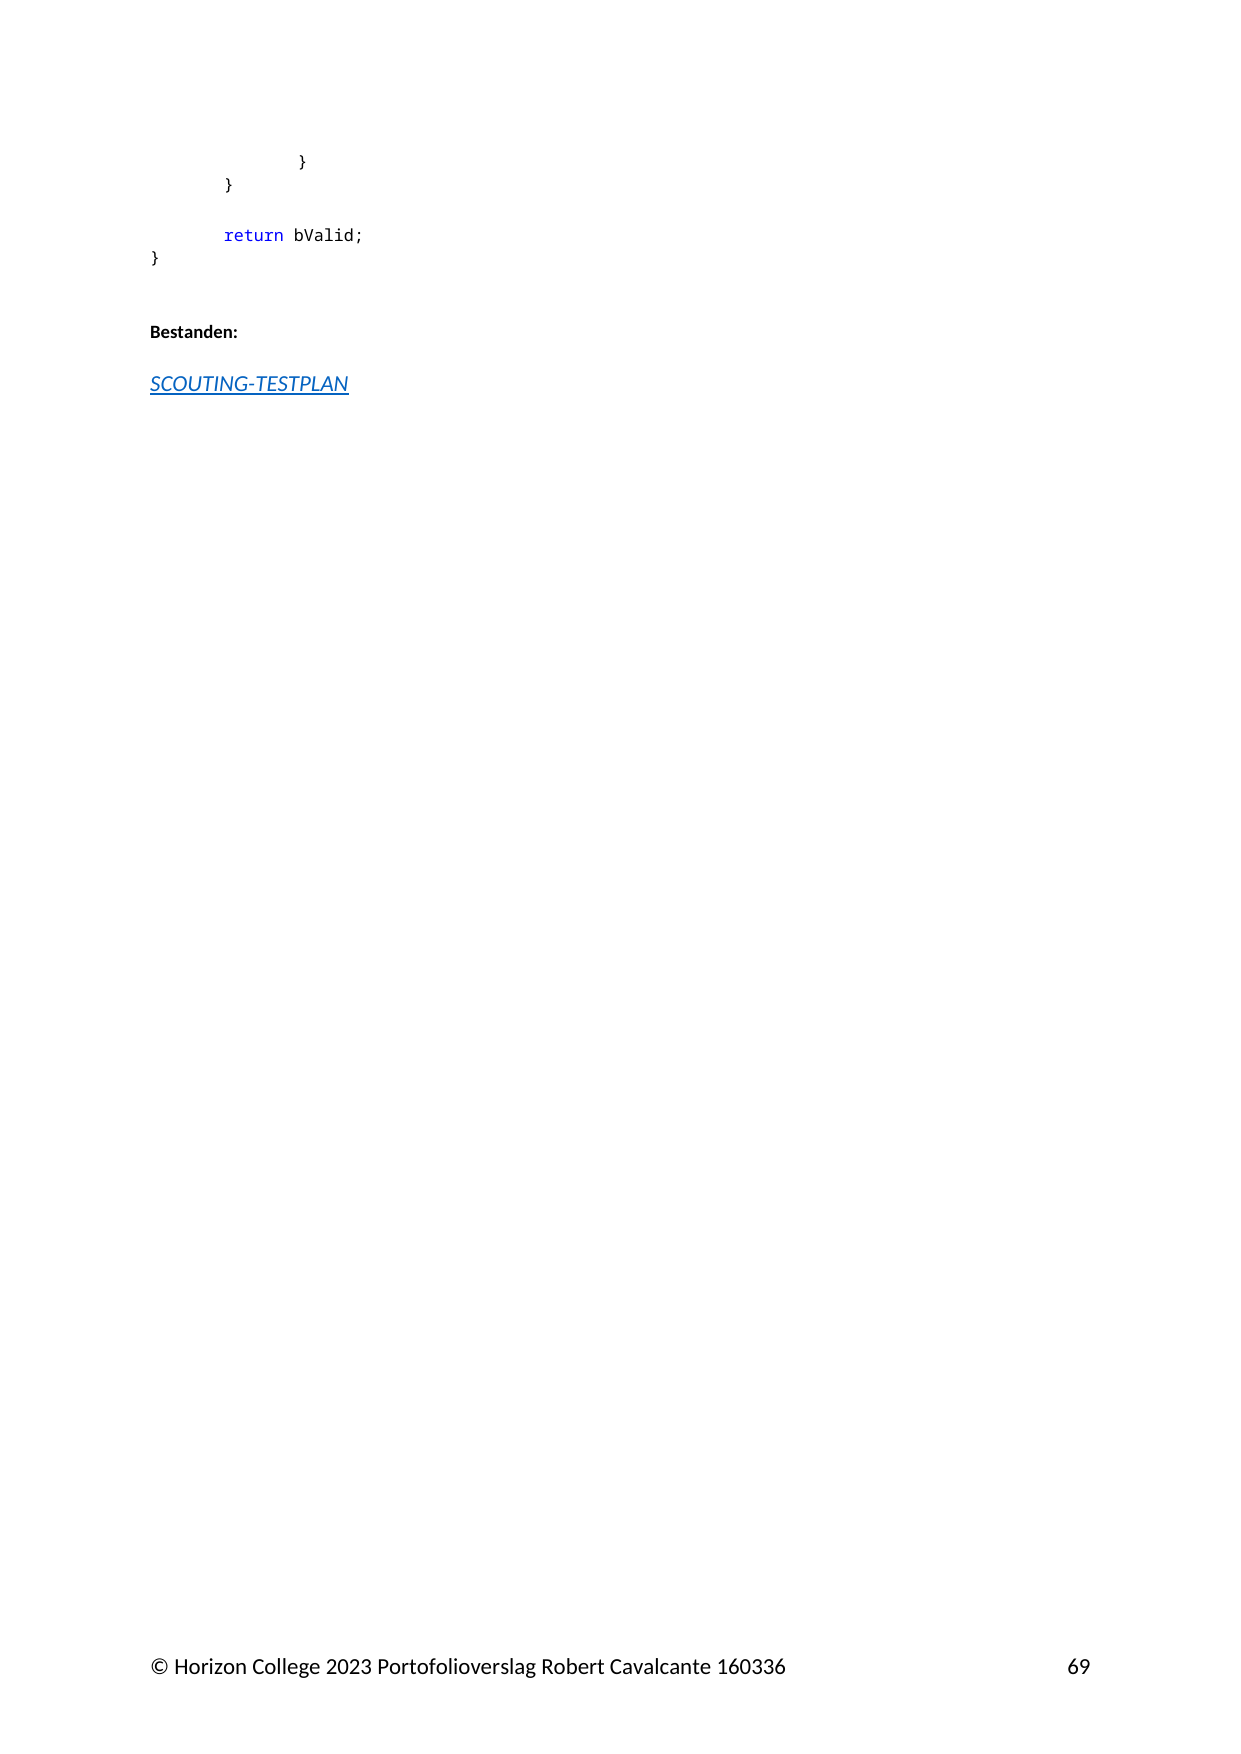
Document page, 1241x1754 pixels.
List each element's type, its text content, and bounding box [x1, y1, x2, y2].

text } [150, 173, 1090, 195]
text SCOUTING-TESTPLAN [150, 369, 1090, 397]
text Bestanden: [150, 320, 1090, 343]
text } [150, 150, 1090, 173]
text return bValid; [150, 223, 1090, 246]
text } [150, 246, 1090, 269]
